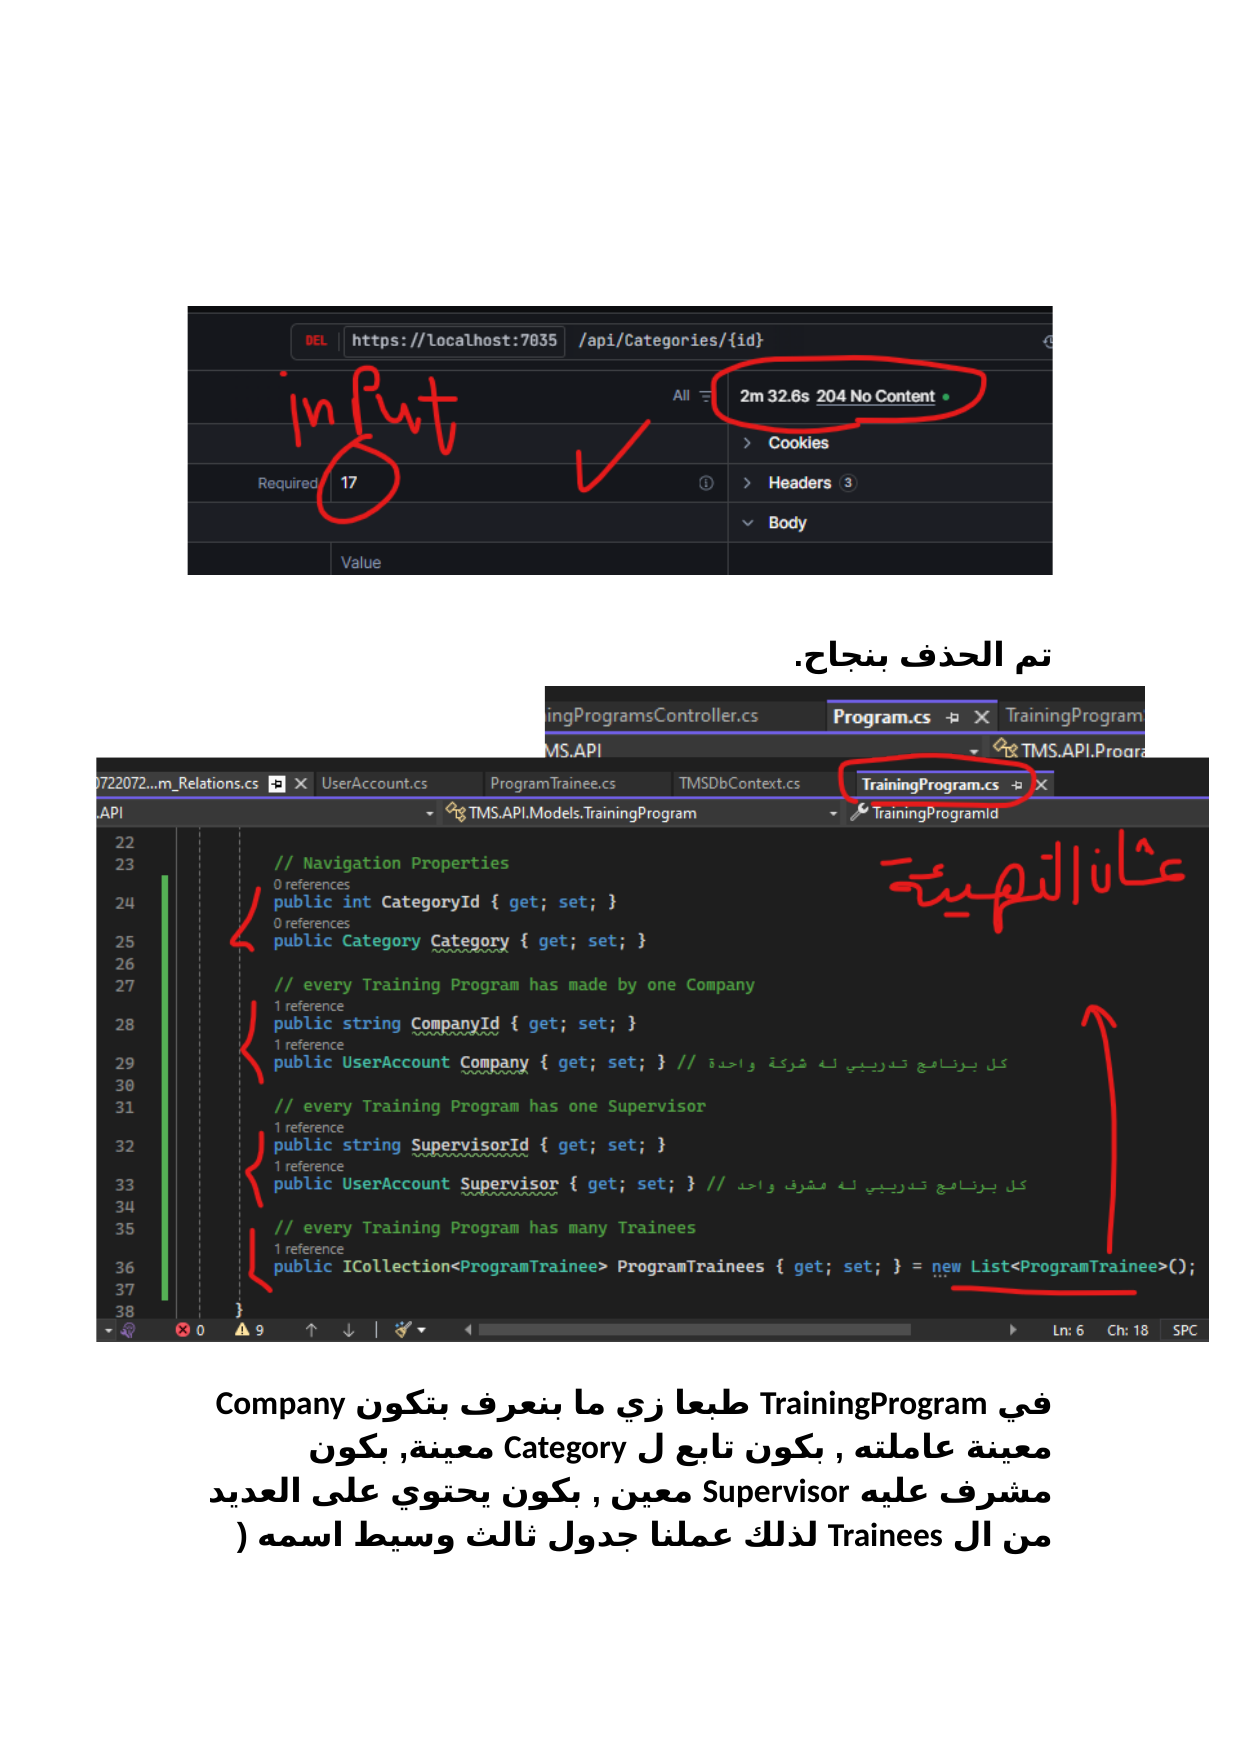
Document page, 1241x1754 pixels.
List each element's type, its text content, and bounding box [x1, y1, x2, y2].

picture [96, 686, 1209, 1342]
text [187, 1342, 1053, 1554]
text تم الحذف بنجاح. [187, 635, 1053, 673]
picture [187, 306, 1053, 575]
